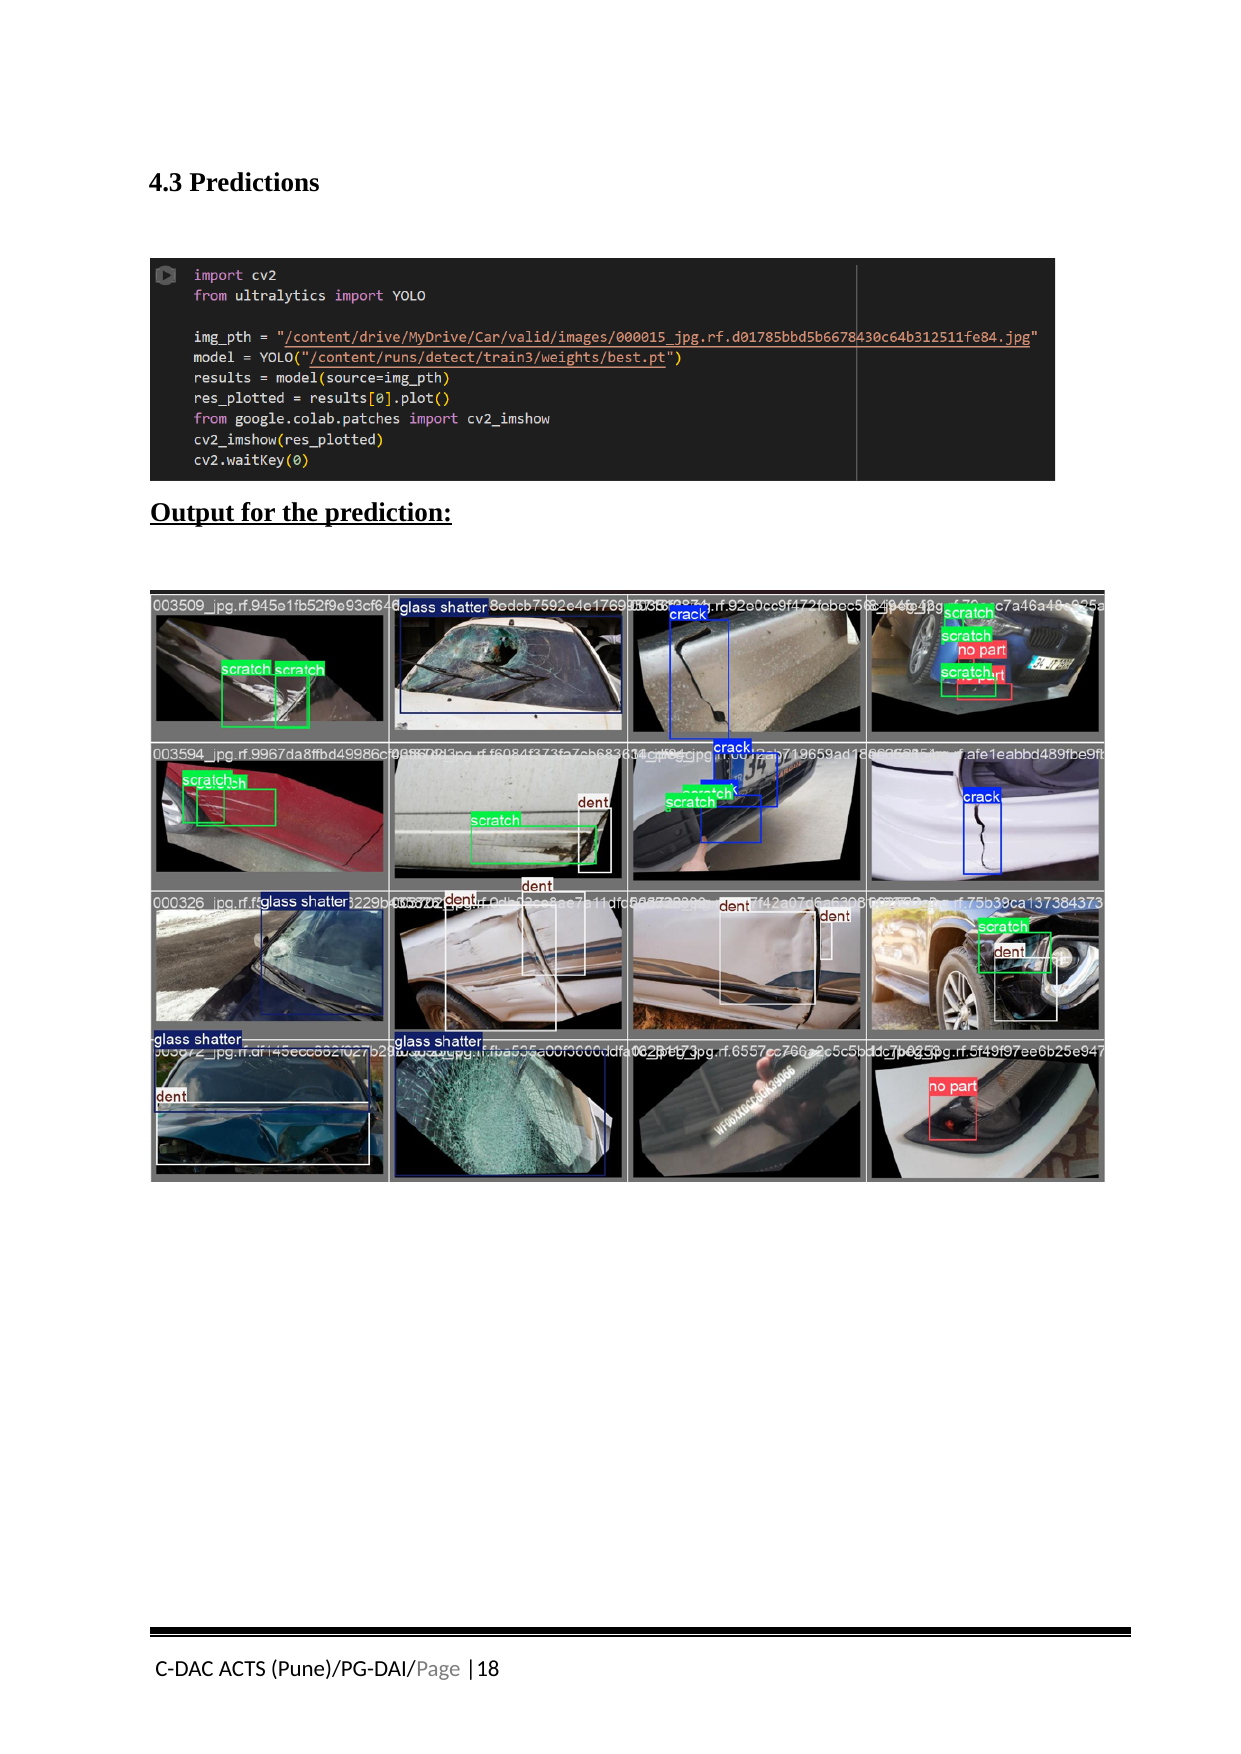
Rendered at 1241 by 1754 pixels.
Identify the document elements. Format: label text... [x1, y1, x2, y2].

text Output for the prediction: [150, 496, 1104, 527]
subtitle 4.3 Predictions [148, 166, 1104, 197]
picture [150, 590, 1105, 1182]
picture [150, 258, 1056, 481]
